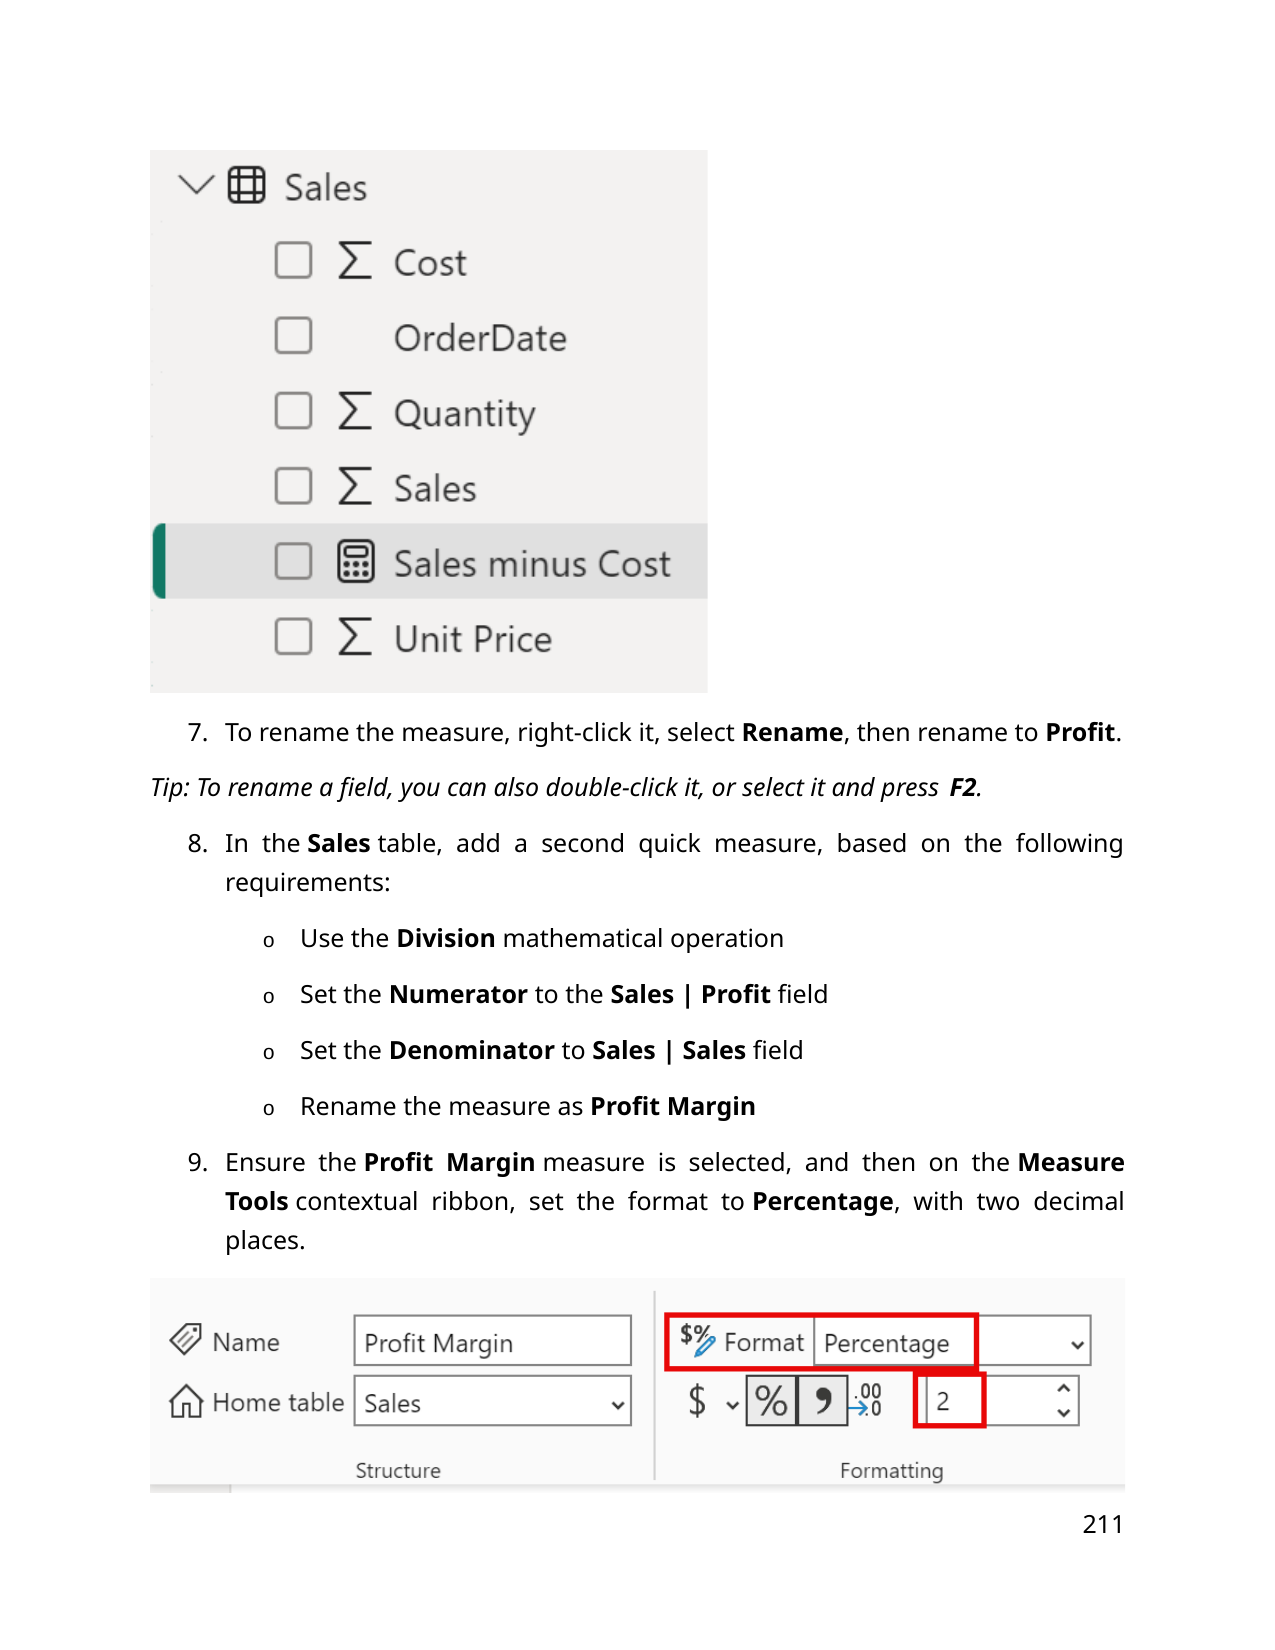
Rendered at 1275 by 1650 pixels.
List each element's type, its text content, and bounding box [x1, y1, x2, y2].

list To rename the measure, right-click it, select Rename, then rename to Profit. [187, 714, 1125, 748]
picture [150, 1278, 1125, 1493]
picture [150, 150, 708, 693]
list Rename the measure as Profit Margin [262, 1088, 1125, 1122]
list Set the Numerator to the Sales | Profit field [262, 977, 1125, 1011]
list In the Sales table, add a second quick measure, based on the following requirements: [187, 826, 1125, 899]
list Set the Denominator to Sales | Sales field [262, 1033, 1125, 1067]
list Ensure the Profit Margin measure is selected, and then on the Measure Tools contextual ribbon, set the format to Percentage, with two decimal places. [187, 1144, 1125, 1257]
text Tip: To rename a field, you can also double-click it, or select it and press F2. [150, 770, 1125, 804]
list Use the Division mathematical operation [262, 921, 1125, 955]
